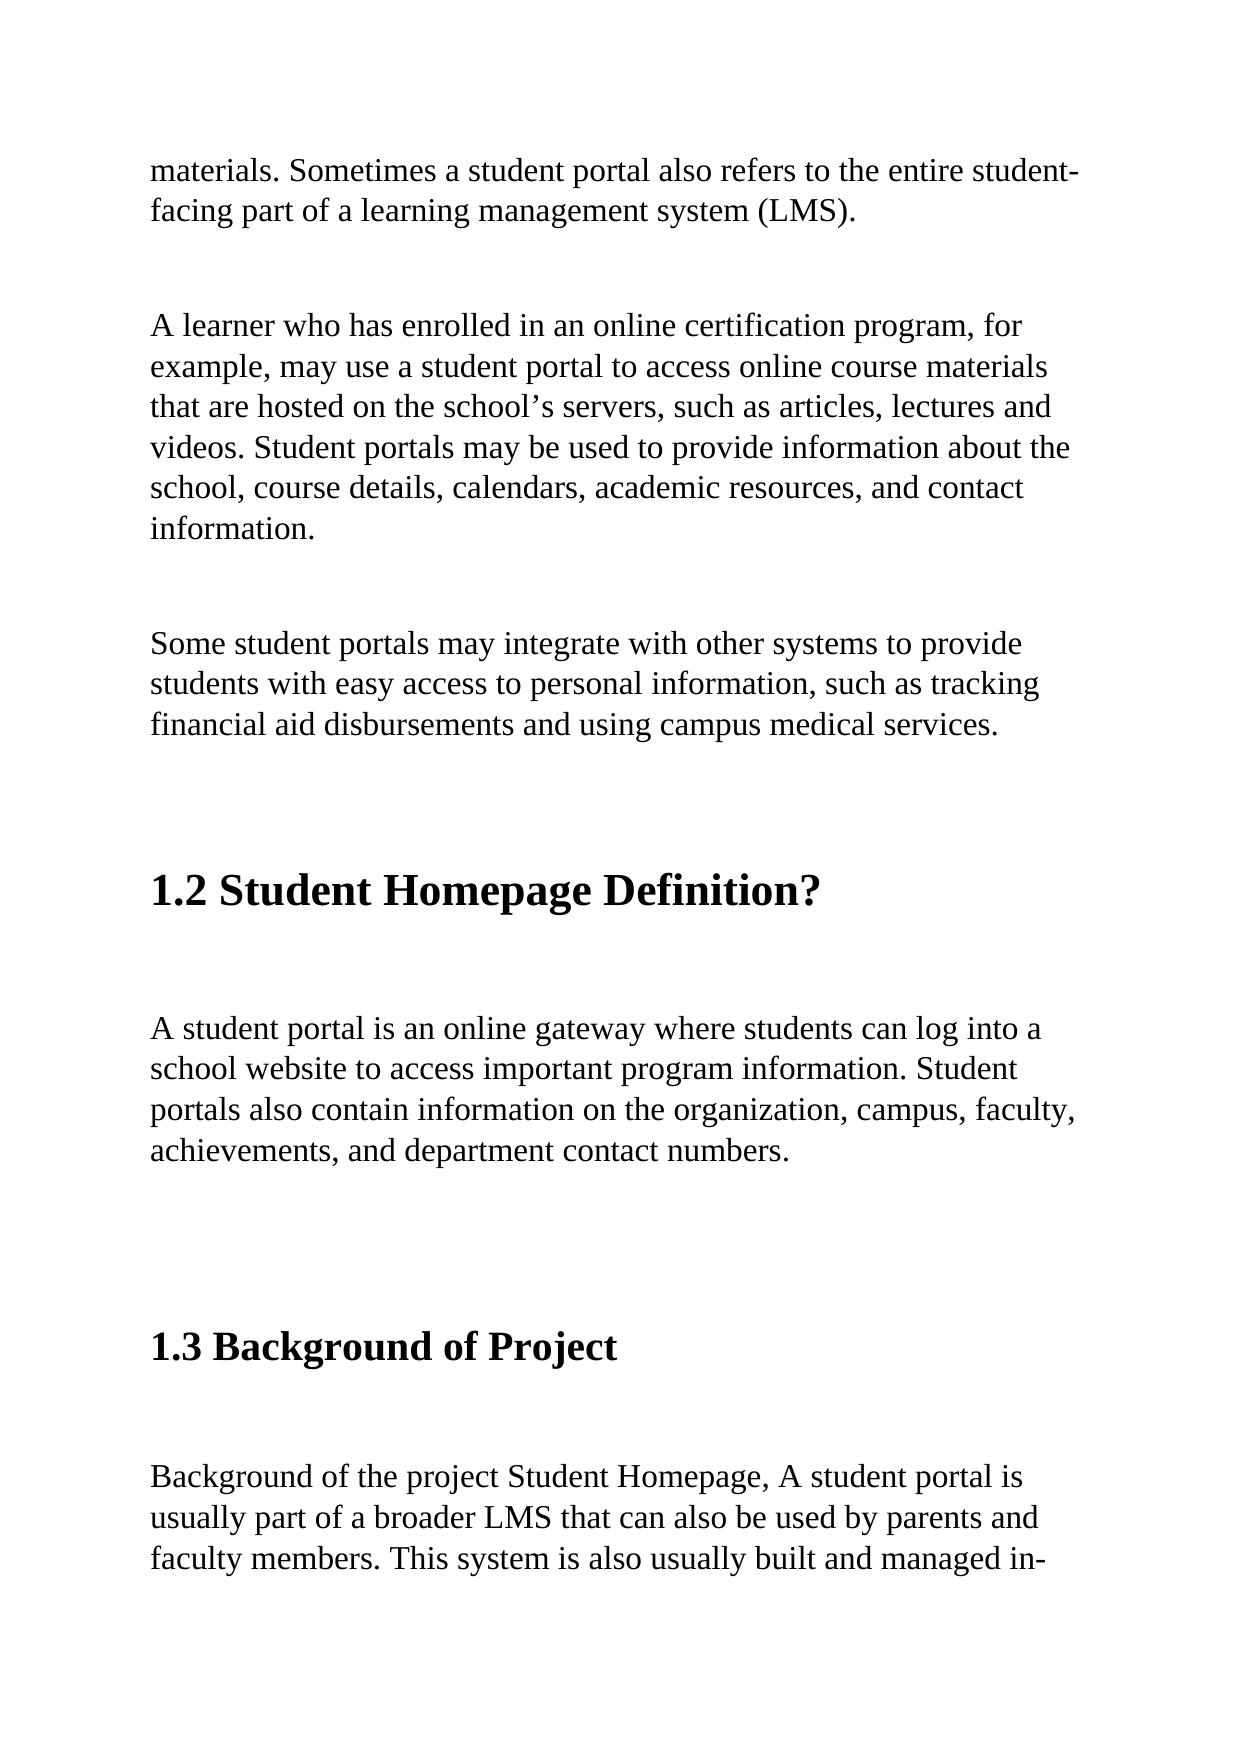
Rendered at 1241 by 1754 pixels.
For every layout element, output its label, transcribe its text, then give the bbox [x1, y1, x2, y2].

text A learner who has enrolled in an online certification program, for example, may use a student portal to access online course materials that are hosted on the school’s servers, such as articles, lectures and videos. Student portals may be used to provide information about the school, course details, calendars, academic resources, and contact information. [150, 305, 1090, 547]
text A student portal is an online gateway where students can log into a school website to access important program information. Student portals also contain information on the organization, campus, faculty, achievements, and department contact numbers. [150, 1008, 1090, 1168]
text 1.2 Student Homepage Definition? [150, 863, 1090, 916]
text Some student portals may integrate with other systems to provide students with easy access to personal information, such as tracking financial aid disbursements and using campus medical services. [150, 623, 1090, 742]
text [150, 1457, 1090, 1576]
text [150, 150, 1090, 229]
text 1.3 Background of Project [150, 1322, 1090, 1370]
